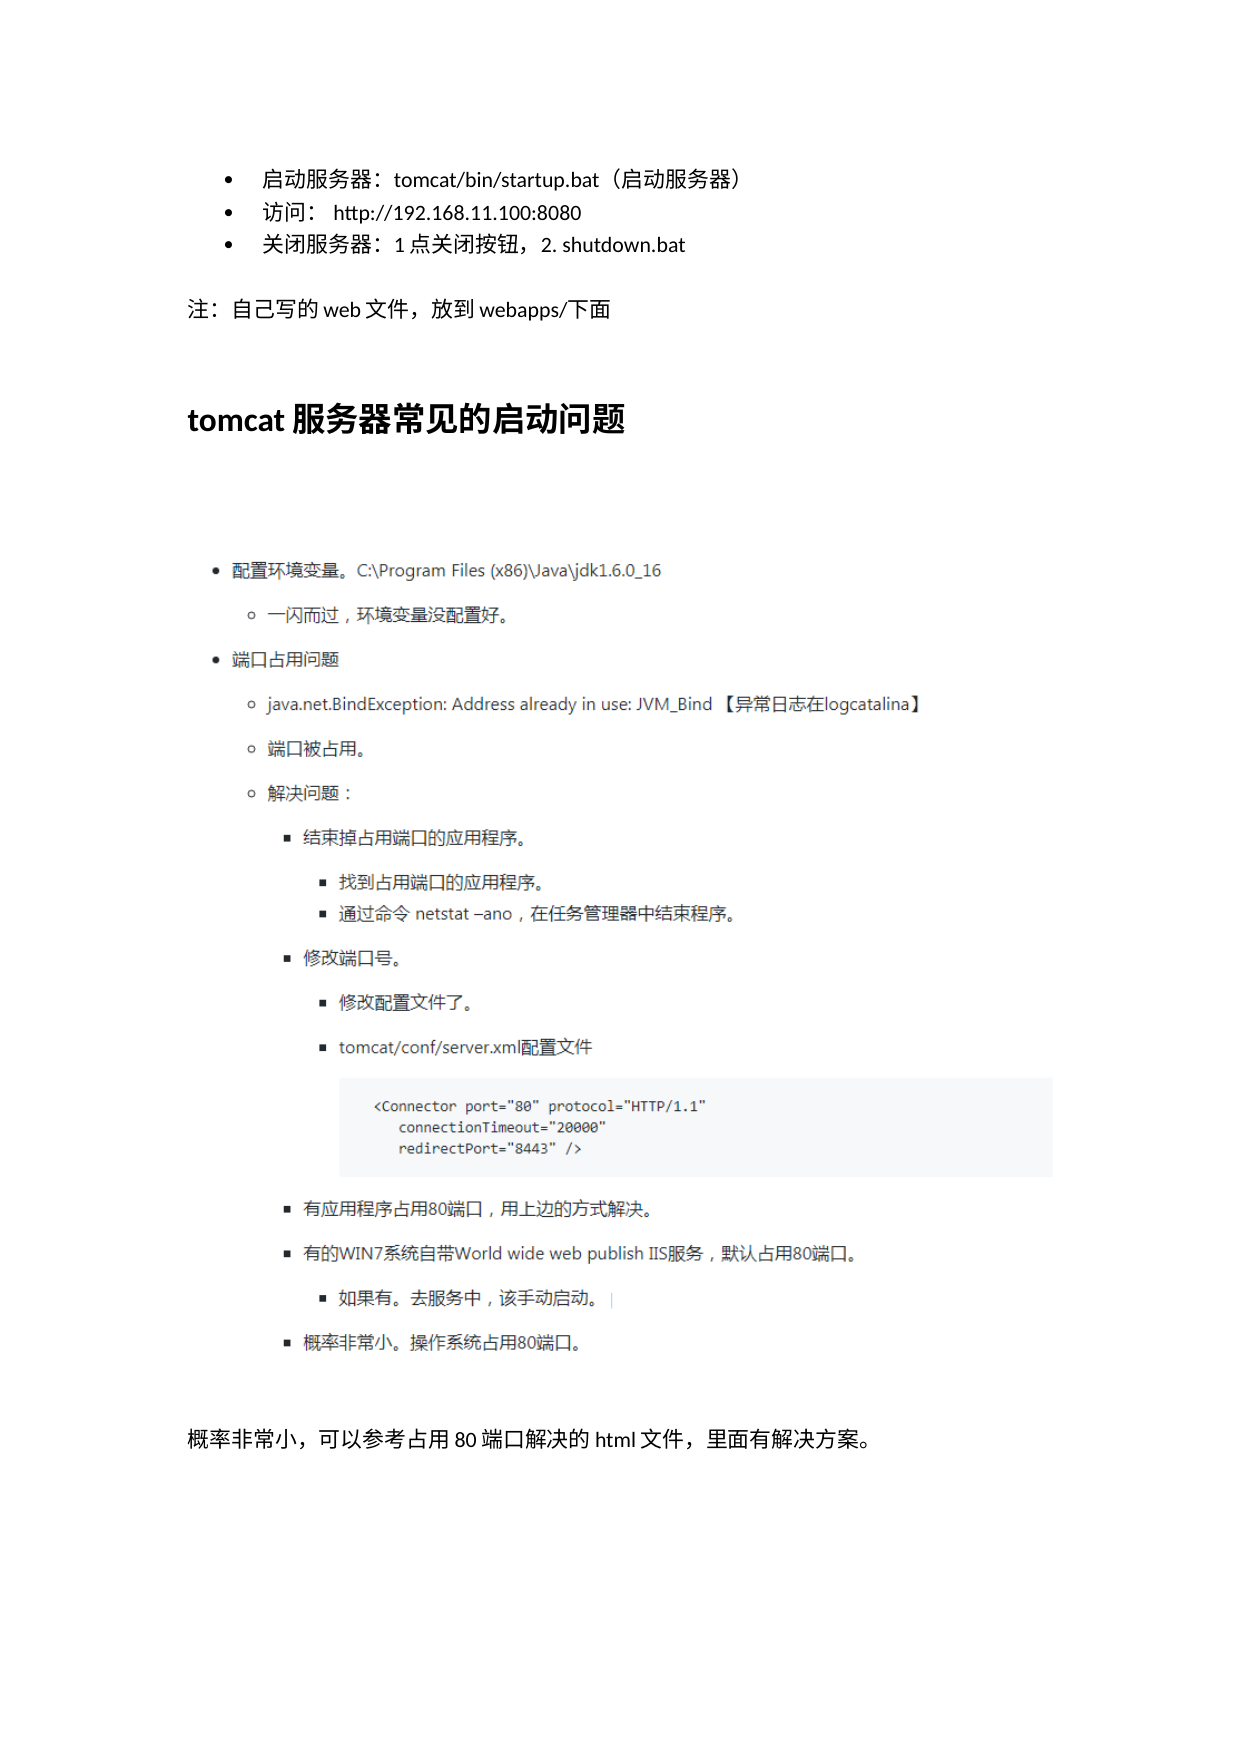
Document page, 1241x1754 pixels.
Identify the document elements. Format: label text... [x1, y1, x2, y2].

list 启动服务器：tomcat/bin/startup.bat（启动服务器） [225, 162, 1053, 194]
list 访问： http://192.168.11.100:8080 [225, 194, 1053, 227]
text 概率非常小，可以参考占用80端口解决的html文件，里面有解决方案。 [187, 1421, 1053, 1454]
list 关闭服务器：1点关闭按钮，2. shutdown.bat [225, 227, 1053, 259]
picture [187, 543, 1053, 1372]
subtitle tomcat服务器常见的启动问题 [187, 384, 1053, 449]
text 注：自己写的web文件，放到webapps/下面 [187, 292, 1053, 324]
